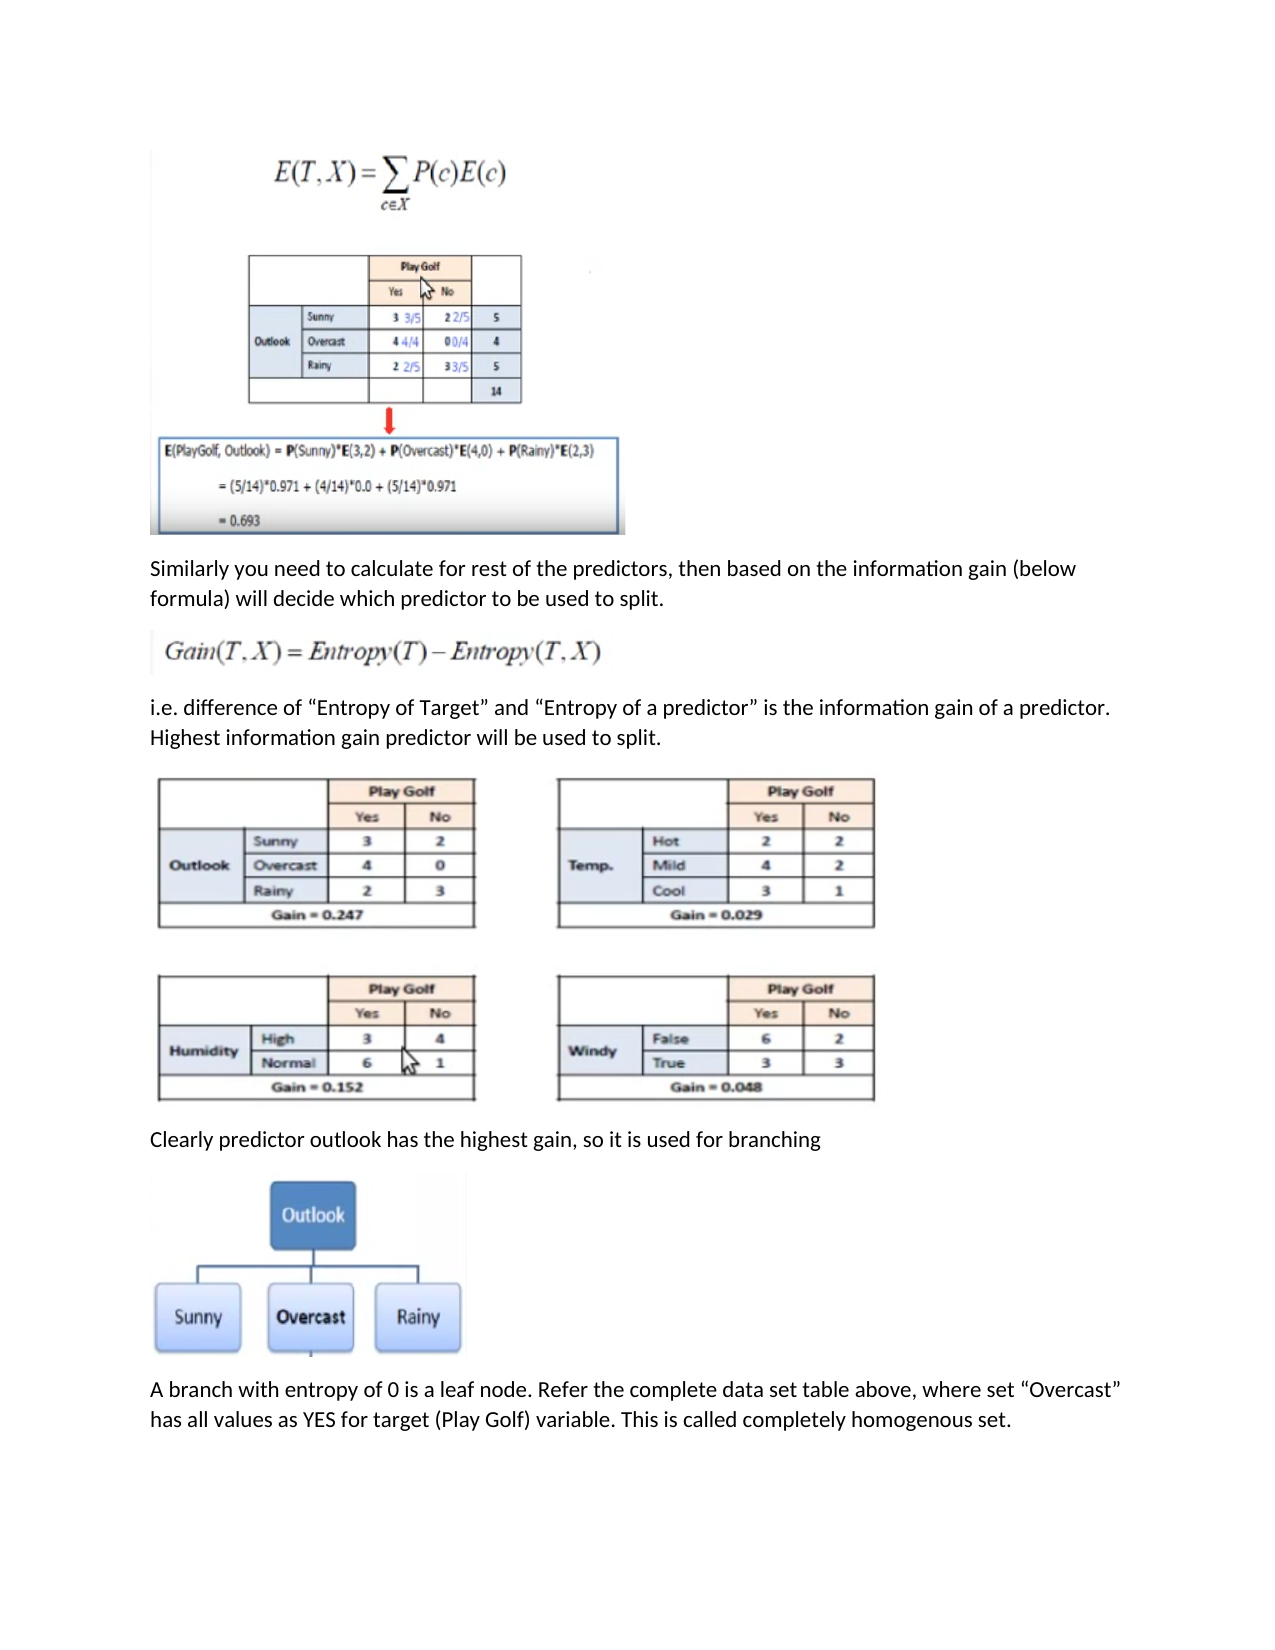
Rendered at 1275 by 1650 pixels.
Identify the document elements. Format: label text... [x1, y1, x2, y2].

text i.e. difference of “Entropy of Target” and “Entropy of a predictor” is the information gain of a predictor. Highest information gain predictor will be used to split. [150, 693, 1125, 751]
text Clearly predictor outlook has the highest gain, so it is used for branching [150, 1125, 1125, 1153]
text A branch with entropy of 0 is a leaf node. Refer the complete data set table above, where set “Overcast” has all values as YES for target (Play Golf) variable. This is called completely homogenous set. [150, 1375, 1125, 1433]
picture [150, 770, 882, 1107]
text Similarly you need to calculate for rest of the predictors, then based on the information gain (below formula) will decide which predictor to be used to split. [150, 554, 1125, 612]
picture [150, 1172, 467, 1357]
picture [150, 150, 626, 535]
picture [150, 630, 612, 675]
